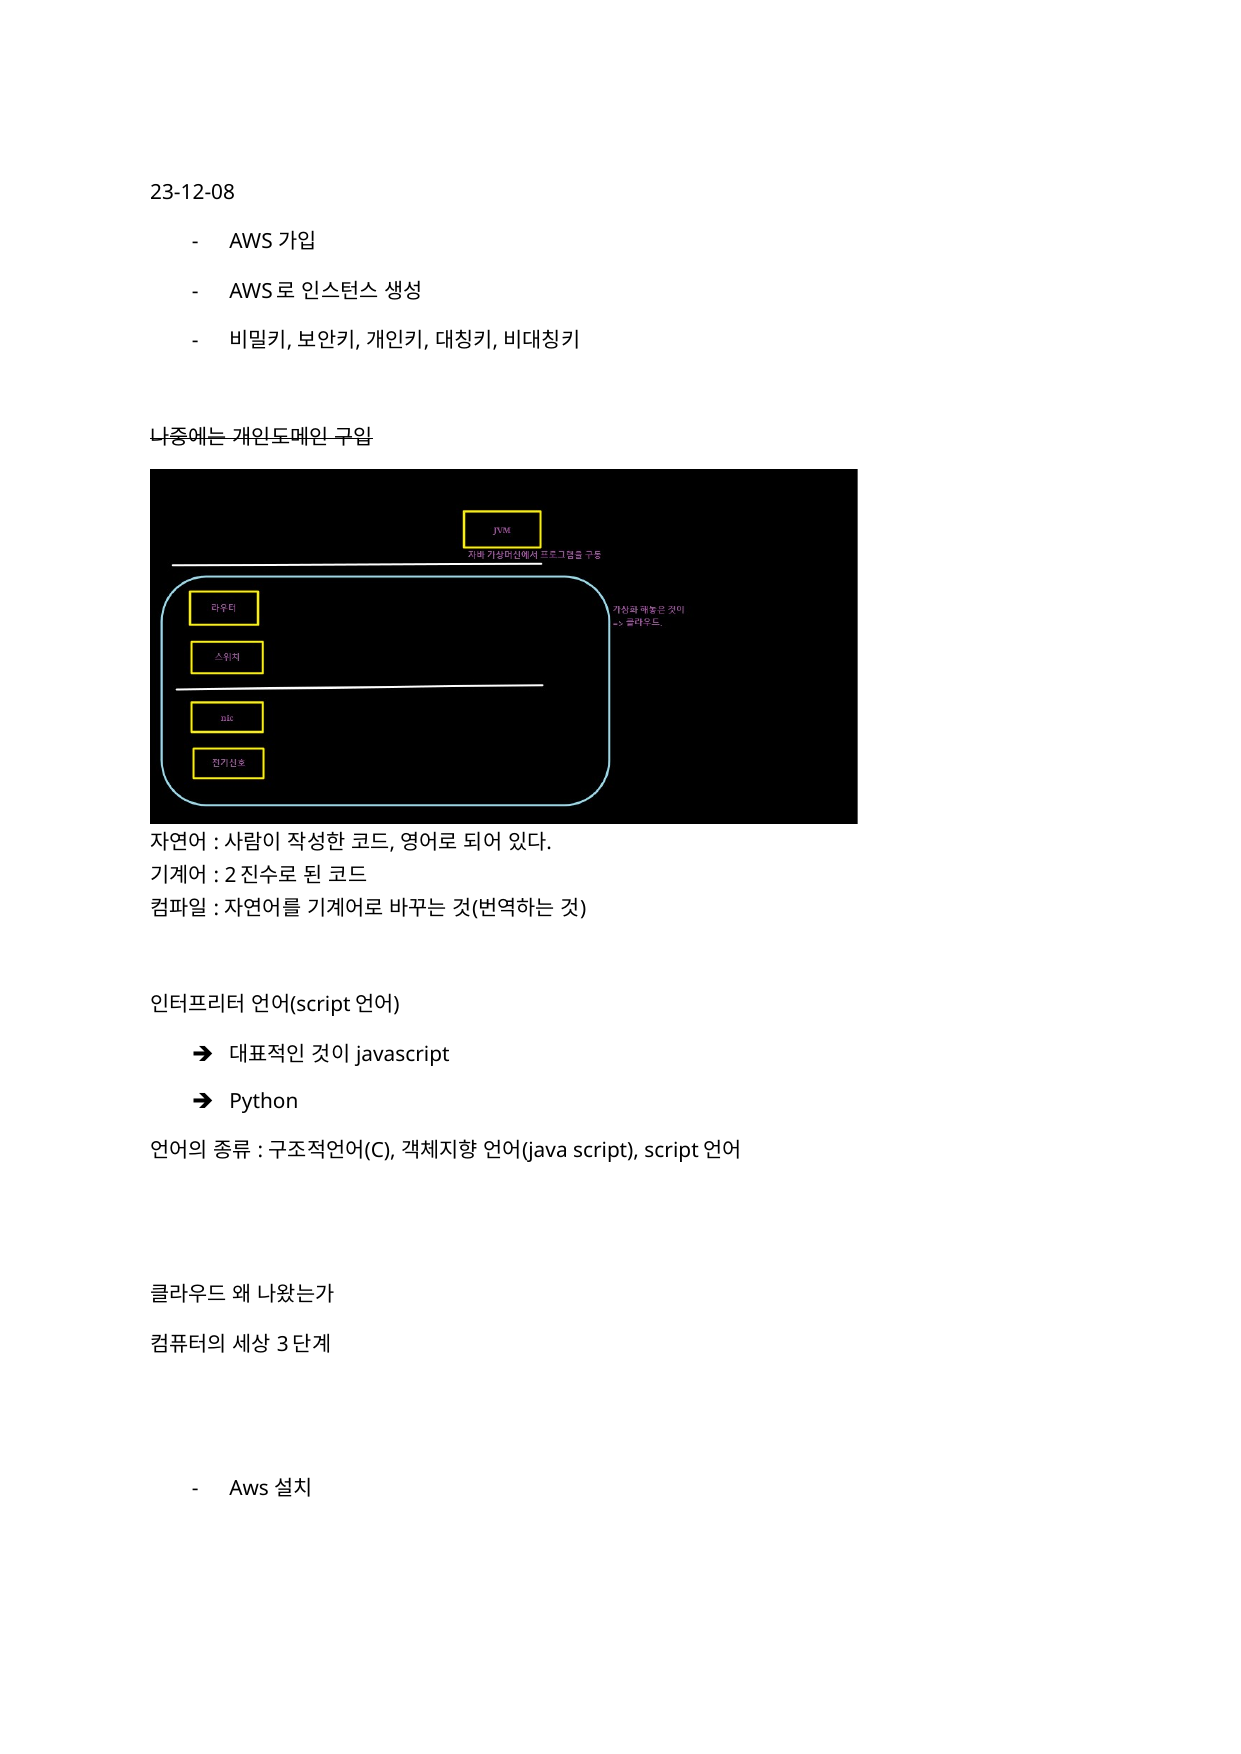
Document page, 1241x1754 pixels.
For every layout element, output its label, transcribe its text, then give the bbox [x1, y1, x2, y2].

text 나중에는 개인도메인 구입 [150, 420, 1090, 450]
text 클라우드 왜 나왔는가 [150, 1278, 1090, 1308]
list Python [192, 1086, 1090, 1115]
text 컴퓨터의 세상 3단계 [150, 1327, 1090, 1357]
text 언어의 종류 : 구조적언어(C), 객체지향 언어(java script), script언어 [150, 1134, 1090, 1164]
list AWS로 인스턴스 생성 [192, 274, 1090, 304]
list 비밀키, 보안키, 개인키, 대칭키, 비대칭키 [192, 323, 1090, 353]
list 대표적인 것이 javascript [192, 1037, 1090, 1067]
list Aws 설치 [192, 1471, 1090, 1501]
list AWS 가입 [192, 224, 1090, 255]
text 인터프리터 언어(script언어) [150, 988, 1090, 1018]
picture [150, 469, 858, 824]
text 23-12-08 [150, 177, 1090, 206]
